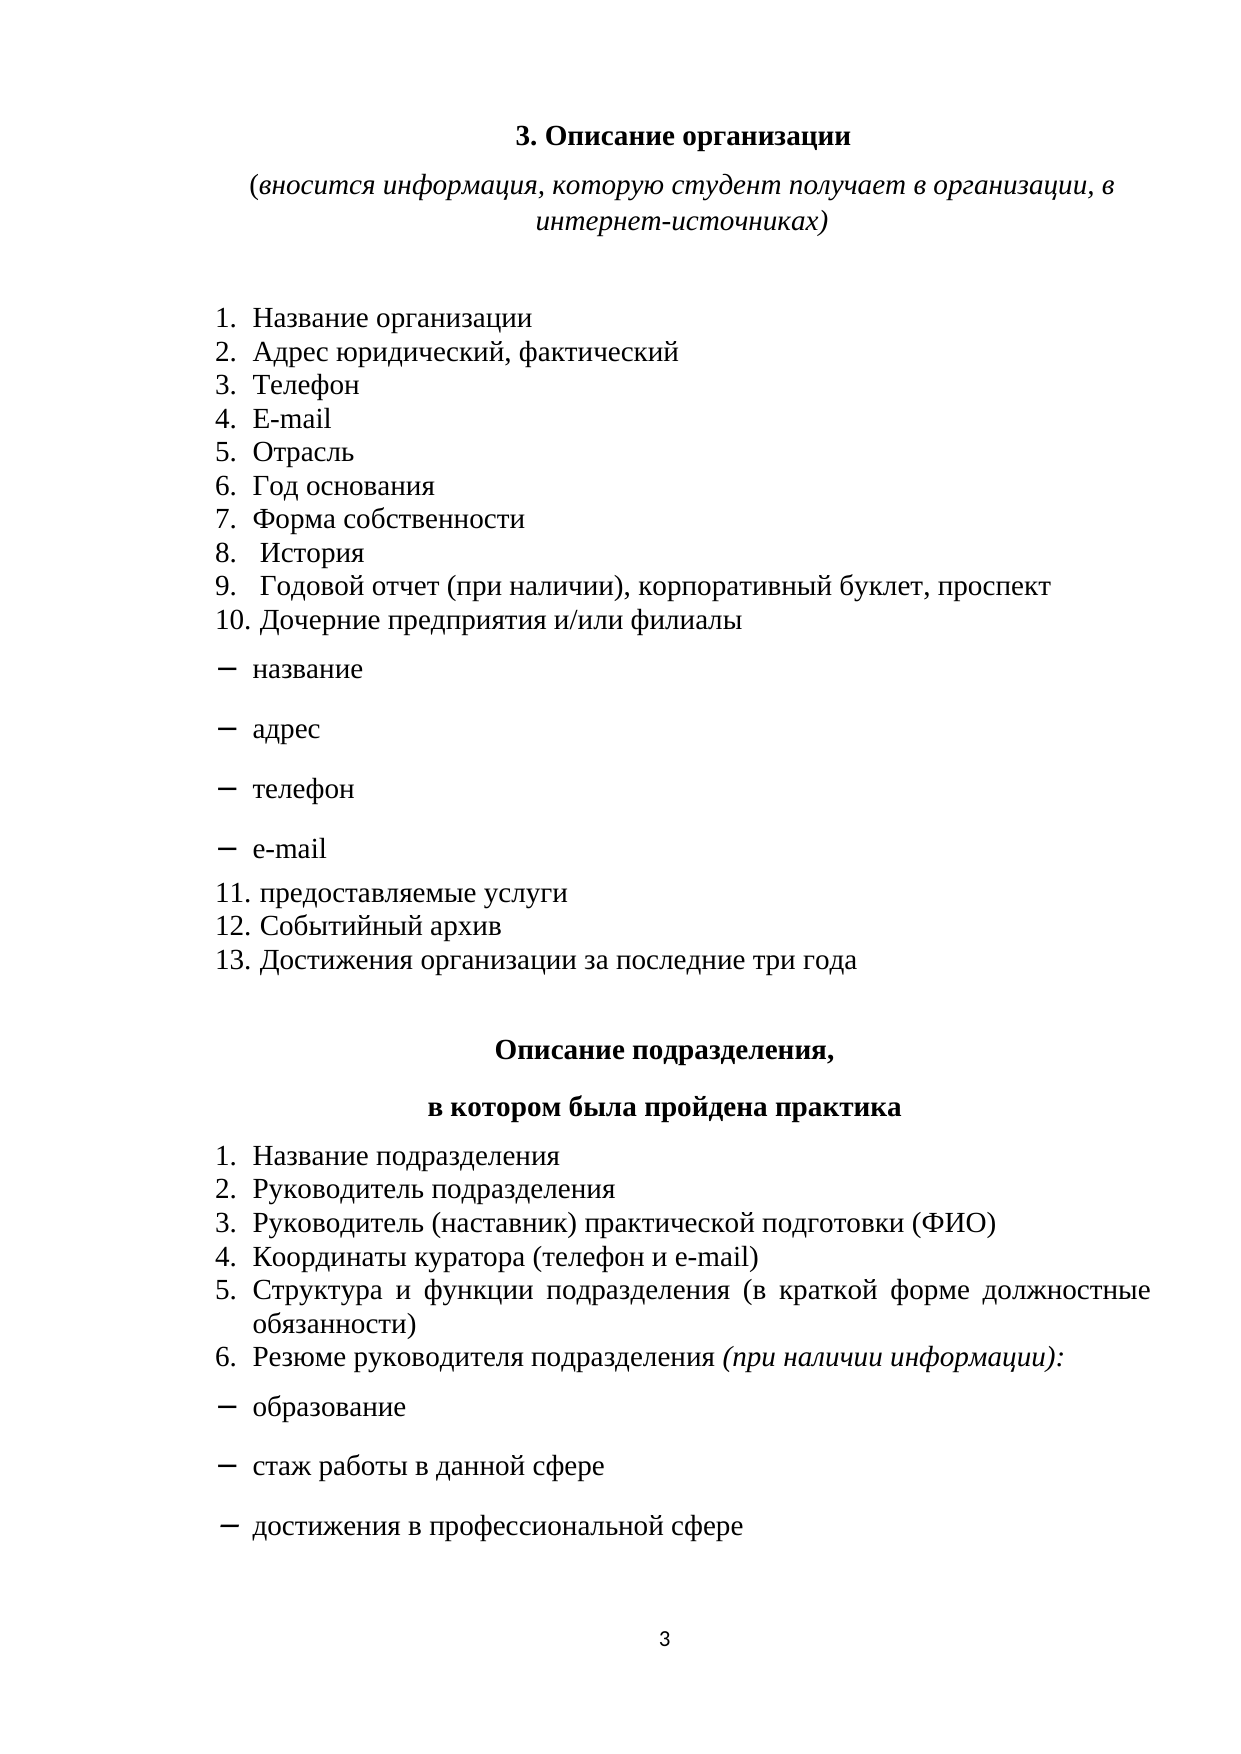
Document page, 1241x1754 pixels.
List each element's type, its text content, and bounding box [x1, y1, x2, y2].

list Годовой отчет (при наличии), корпоративный буклет, проспект [215, 568, 1152, 602]
list телефон [215, 755, 1152, 815]
list Отрасль [215, 434, 1152, 468]
list Дочерние предприятия и/или филиалы [215, 602, 1152, 636]
list Название организации [215, 300, 1152, 334]
list Координаты куратора (телефон и e-mail) [215, 1239, 1152, 1272]
list е-mail [215, 815, 1152, 875]
list Год основания [215, 468, 1152, 501]
list стаж работы в данной сфере [215, 1433, 1152, 1492]
text 3. Описание организации [215, 118, 1152, 152]
list Руководитель (наставник) практической подготовки (ФИО) [215, 1205, 1152, 1239]
list Достижения организации за последние три года [215, 942, 1152, 975]
list достижения в профессиональной сфере [215, 1492, 1152, 1552]
text (вносится информация, которую студент получает в организации, в интернет-источниках) [215, 167, 1152, 236]
list История [215, 535, 1152, 568]
list предоставляемые услуги [215, 875, 1154, 908]
list Название подразделения [215, 1138, 1152, 1172]
list Адрес юридический, фактический [215, 334, 1152, 367]
text в котором была пройдена практика [177, 1089, 1152, 1123]
list адрес [215, 695, 1152, 755]
list образование [215, 1373, 1152, 1433]
list Событийный архив [215, 908, 1152, 942]
list Телефон [215, 367, 1152, 401]
text Описание подразделения, [177, 1032, 1152, 1066]
list Руководитель подразделения [215, 1172, 1152, 1205]
list E-mail [215, 401, 1152, 434]
list название [215, 636, 1152, 695]
list Форма собственности [215, 501, 1152, 535]
list Структура и функции подразделения (в краткой форме должностные обязанности) [215, 1272, 1152, 1339]
list Резюме руководителя подразделения (при наличии информации): [215, 1339, 1152, 1373]
